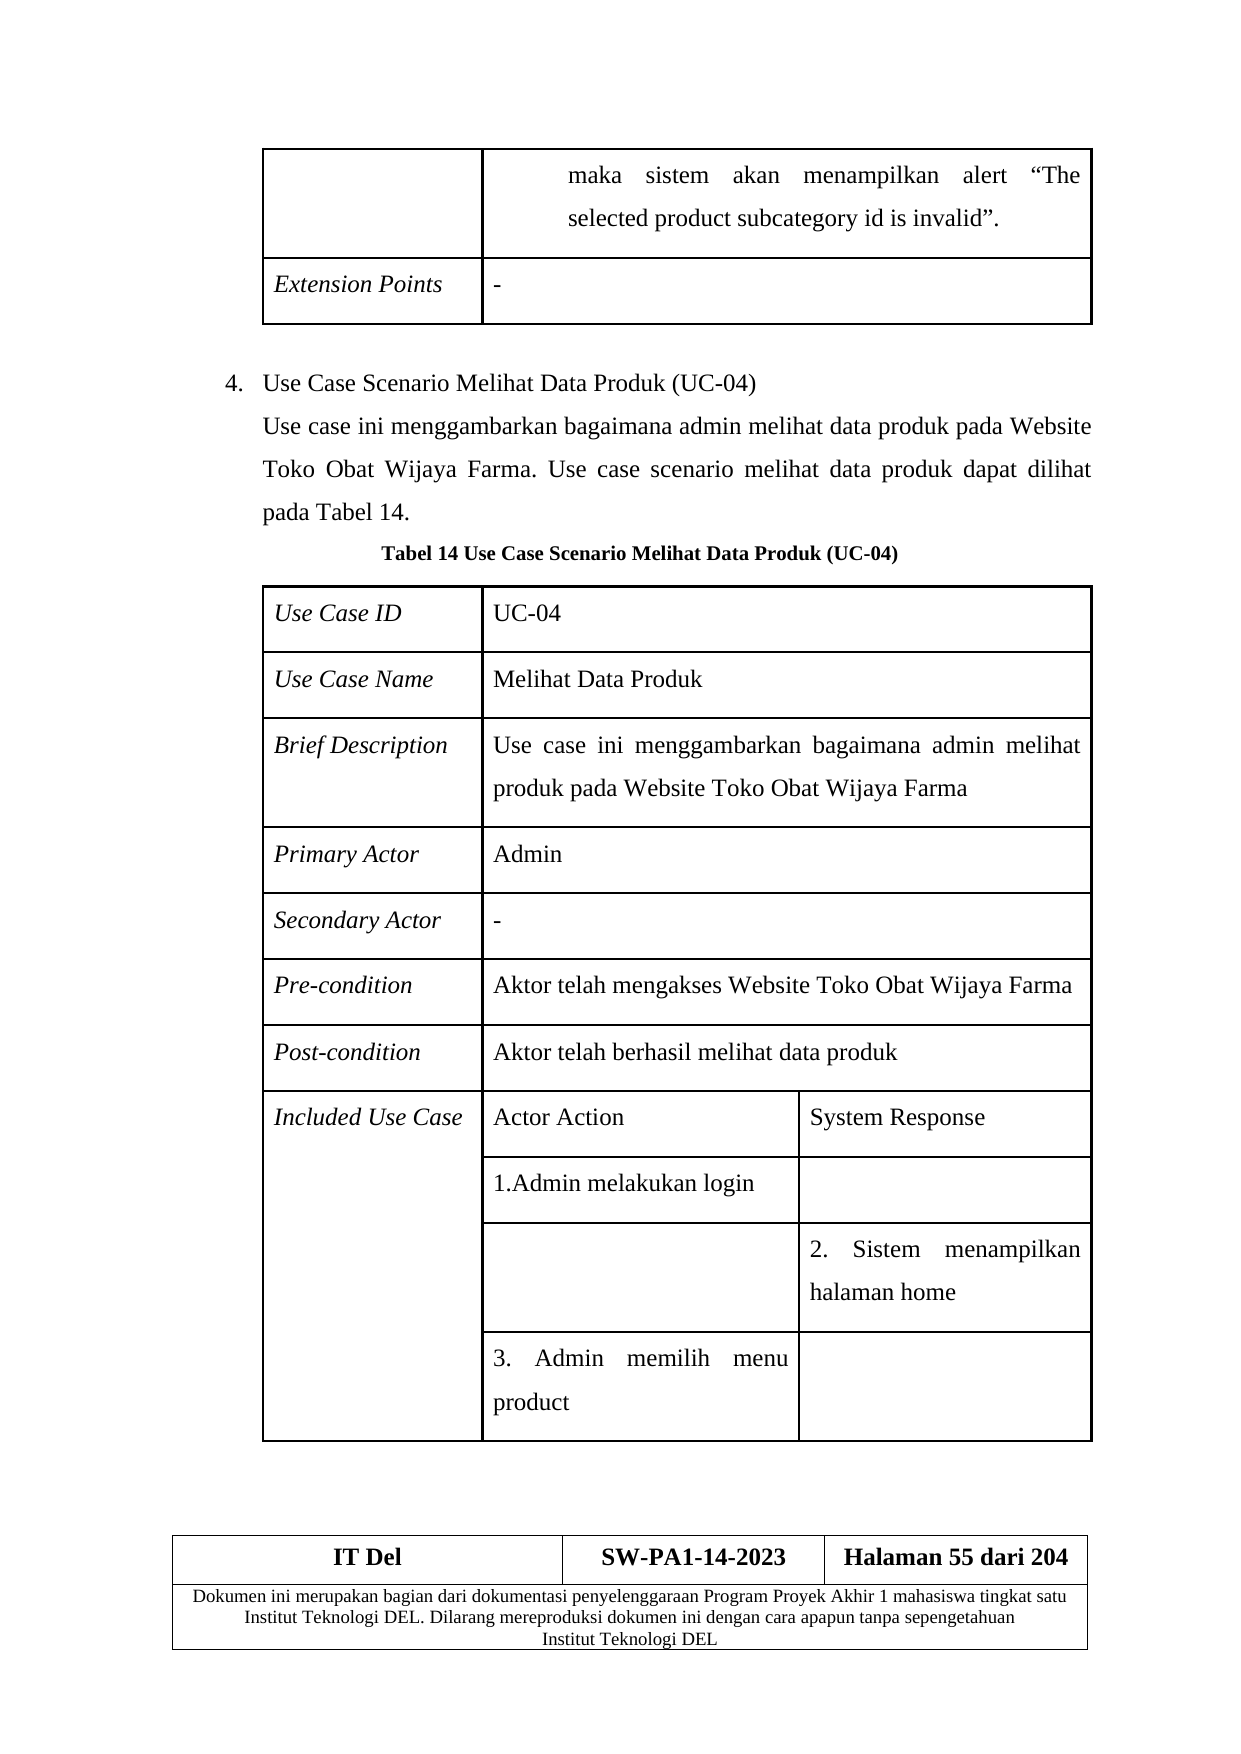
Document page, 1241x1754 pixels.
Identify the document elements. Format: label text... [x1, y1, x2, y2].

table_cell Included Use Case [264, 1092, 481, 1440]
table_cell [264, 150, 481, 257]
table_header UC-04 [484, 588, 1090, 651]
table_cell Brief Description [264, 719, 481, 826]
table_cell - [484, 894, 1090, 958]
table_cell [484, 1224, 798, 1331]
table_cell - [484, 259, 1090, 323]
table_cell Secondary Actor [264, 894, 481, 958]
text Tabel 14 Use Case Scenario Melihat Data Produk (UC-04) [187, 540, 1092, 564]
table_cell Pre-condition [264, 960, 481, 1024]
table_cell Post-condition [264, 1026, 481, 1090]
table_cell 3. Admin memilih menu product [484, 1333, 798, 1440]
table_cell Melihat Data Produk [484, 653, 1090, 717]
table_cell System Response [800, 1092, 1090, 1156]
table_cell 2. Sistem menampilkan halaman home [800, 1224, 1090, 1331]
table_cell Extension Points [264, 259, 481, 323]
list Use Case Scenario Melihat Data Produk (UC-04) [225, 368, 1092, 397]
table_cell Aktor telah berhasil melihat data produk [484, 1026, 1090, 1090]
table_cell Use Case Name [264, 653, 481, 717]
table_cell [800, 1158, 1090, 1222]
table_cell 1.Admin melakukan login [484, 1158, 798, 1222]
table_cell Admin [484, 828, 1090, 892]
table_cell Aktor telah mengakses Website Toko Obat Wijaya Farma [484, 960, 1090, 1024]
text Use case ini menggambarkan bagaimana admin melihat data produk pada Website Toko Obat Wijaya Farma. Use case scenario melihat data produk dapat dilihat pada Tabel 14. [262, 411, 1092, 526]
table_cell [800, 1333, 1090, 1440]
table_header Use Case ID [264, 588, 481, 651]
table_cell Primary Actor [264, 828, 481, 892]
table_cell Actor Action [484, 1092, 798, 1156]
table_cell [484, 150, 1090, 257]
table_cell Use case ini menggambarkan bagaimana admin melihat produk pada Website Toko Obat Wijaya Farma [484, 719, 1090, 826]
